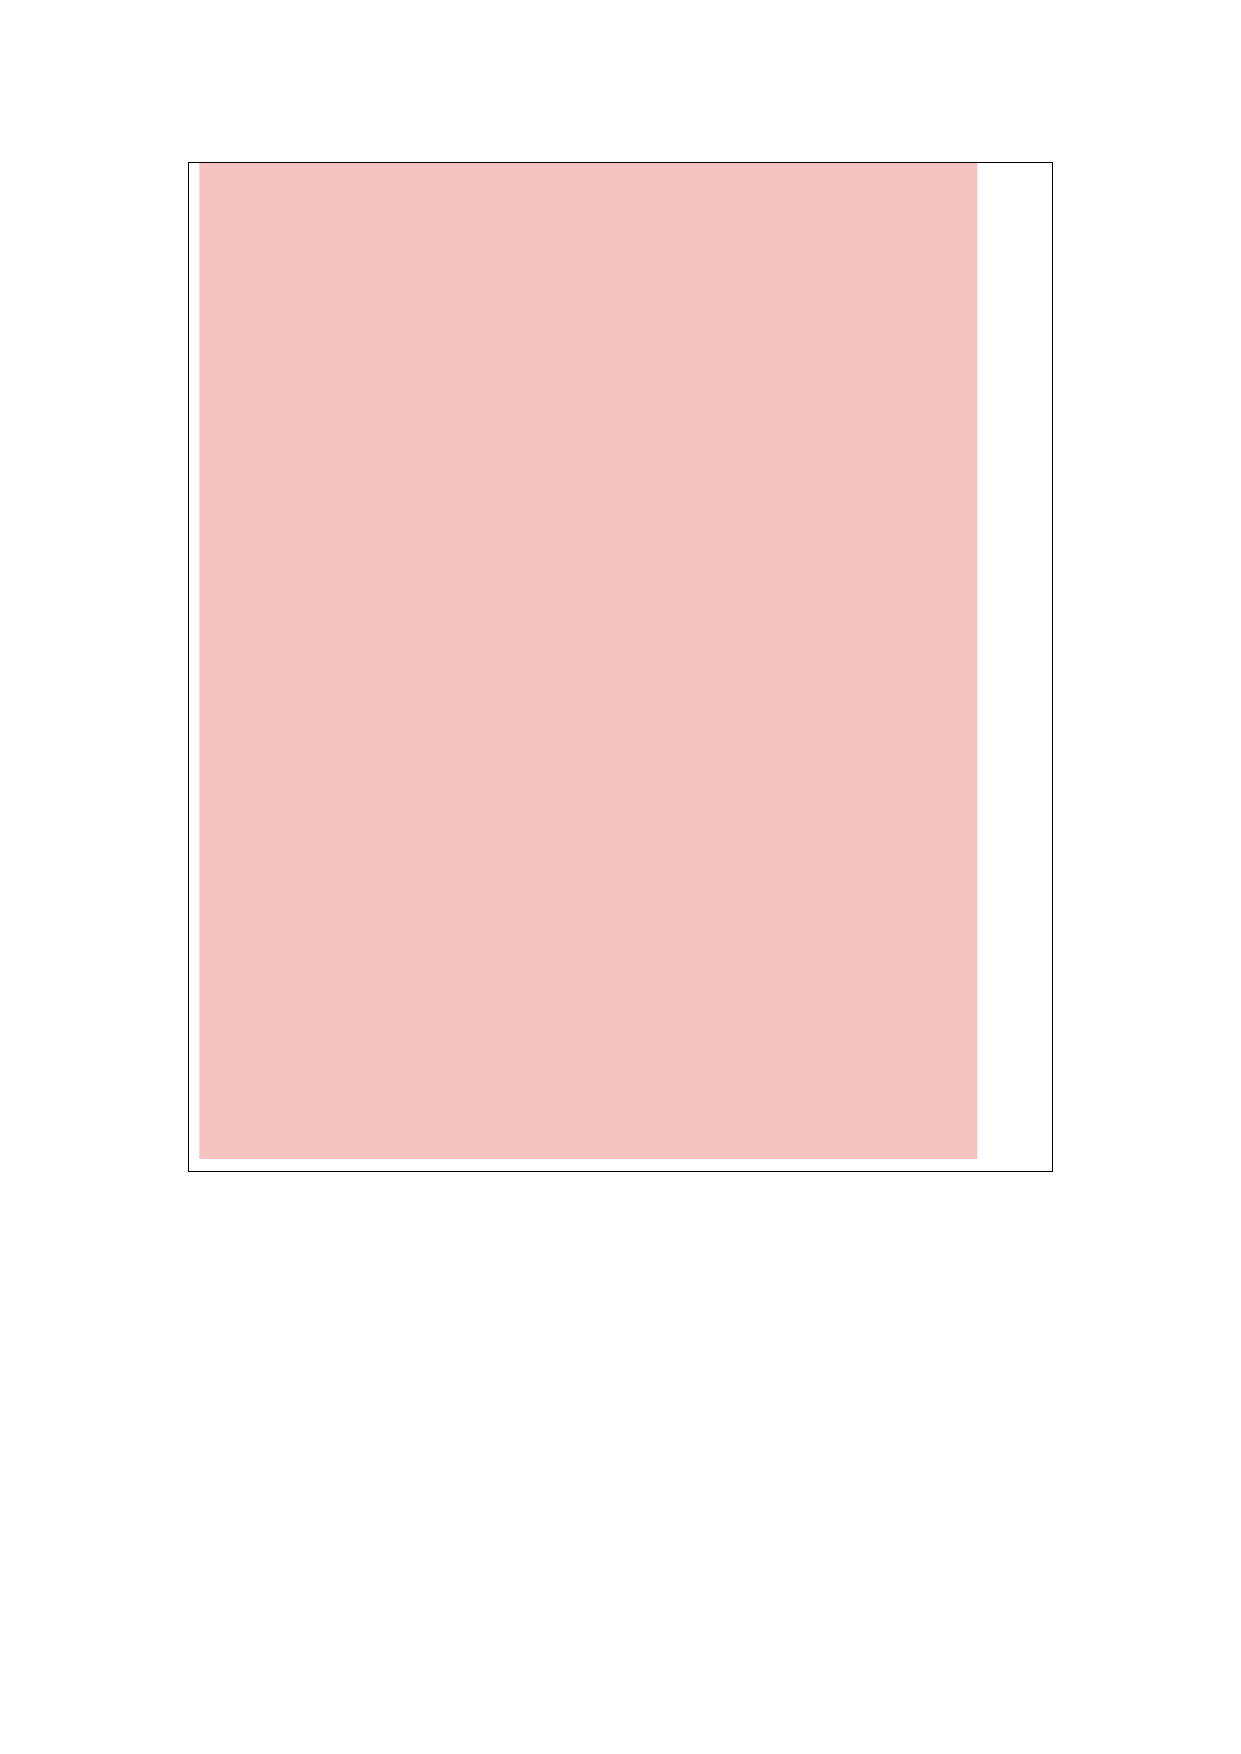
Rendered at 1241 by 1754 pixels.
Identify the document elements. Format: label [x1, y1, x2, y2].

table_header [189, 163, 1052, 1171]
picture [199, 163, 978, 1159]
